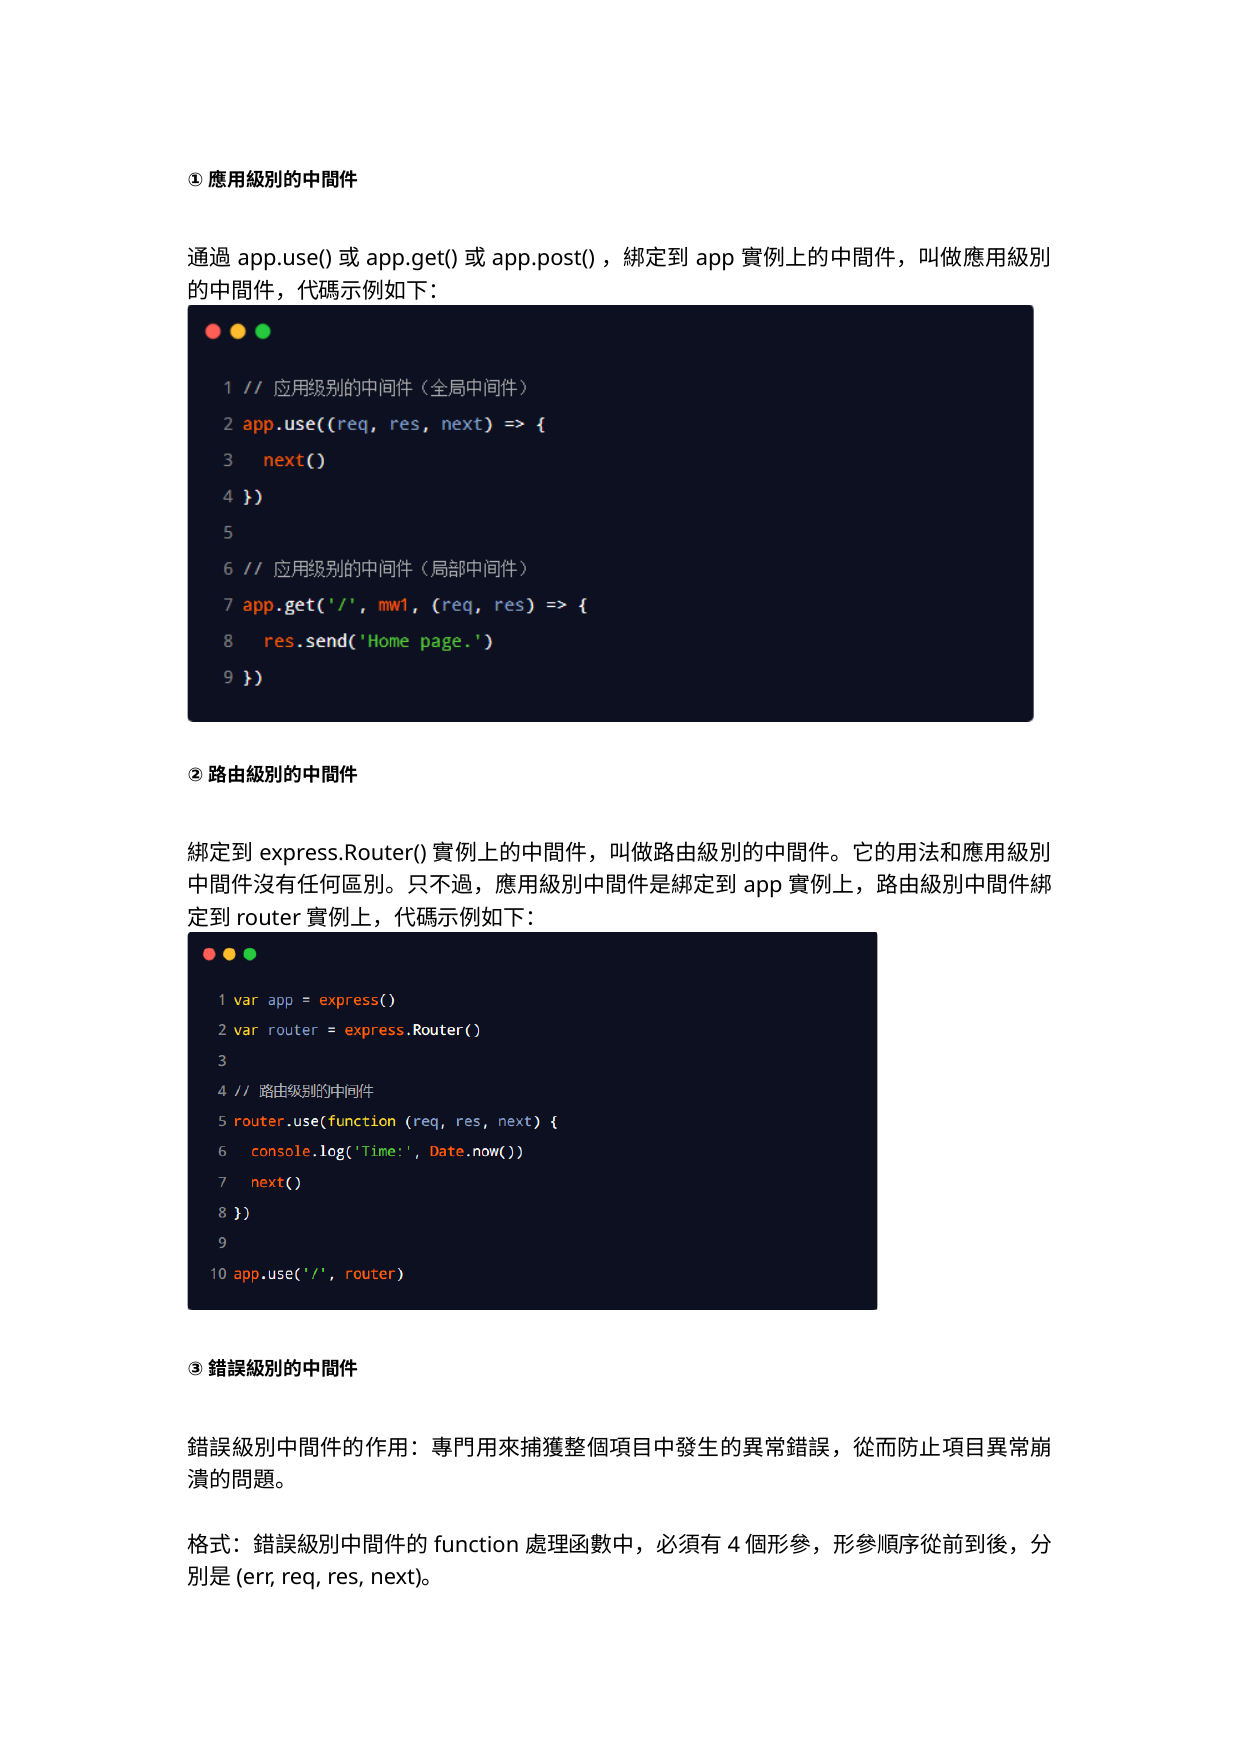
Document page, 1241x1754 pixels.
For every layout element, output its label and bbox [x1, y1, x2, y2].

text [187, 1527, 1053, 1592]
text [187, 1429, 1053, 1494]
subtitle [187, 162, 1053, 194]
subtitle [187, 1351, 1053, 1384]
picture [187, 932, 878, 1310]
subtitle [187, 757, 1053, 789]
picture [187, 305, 1034, 722]
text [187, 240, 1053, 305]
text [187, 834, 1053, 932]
